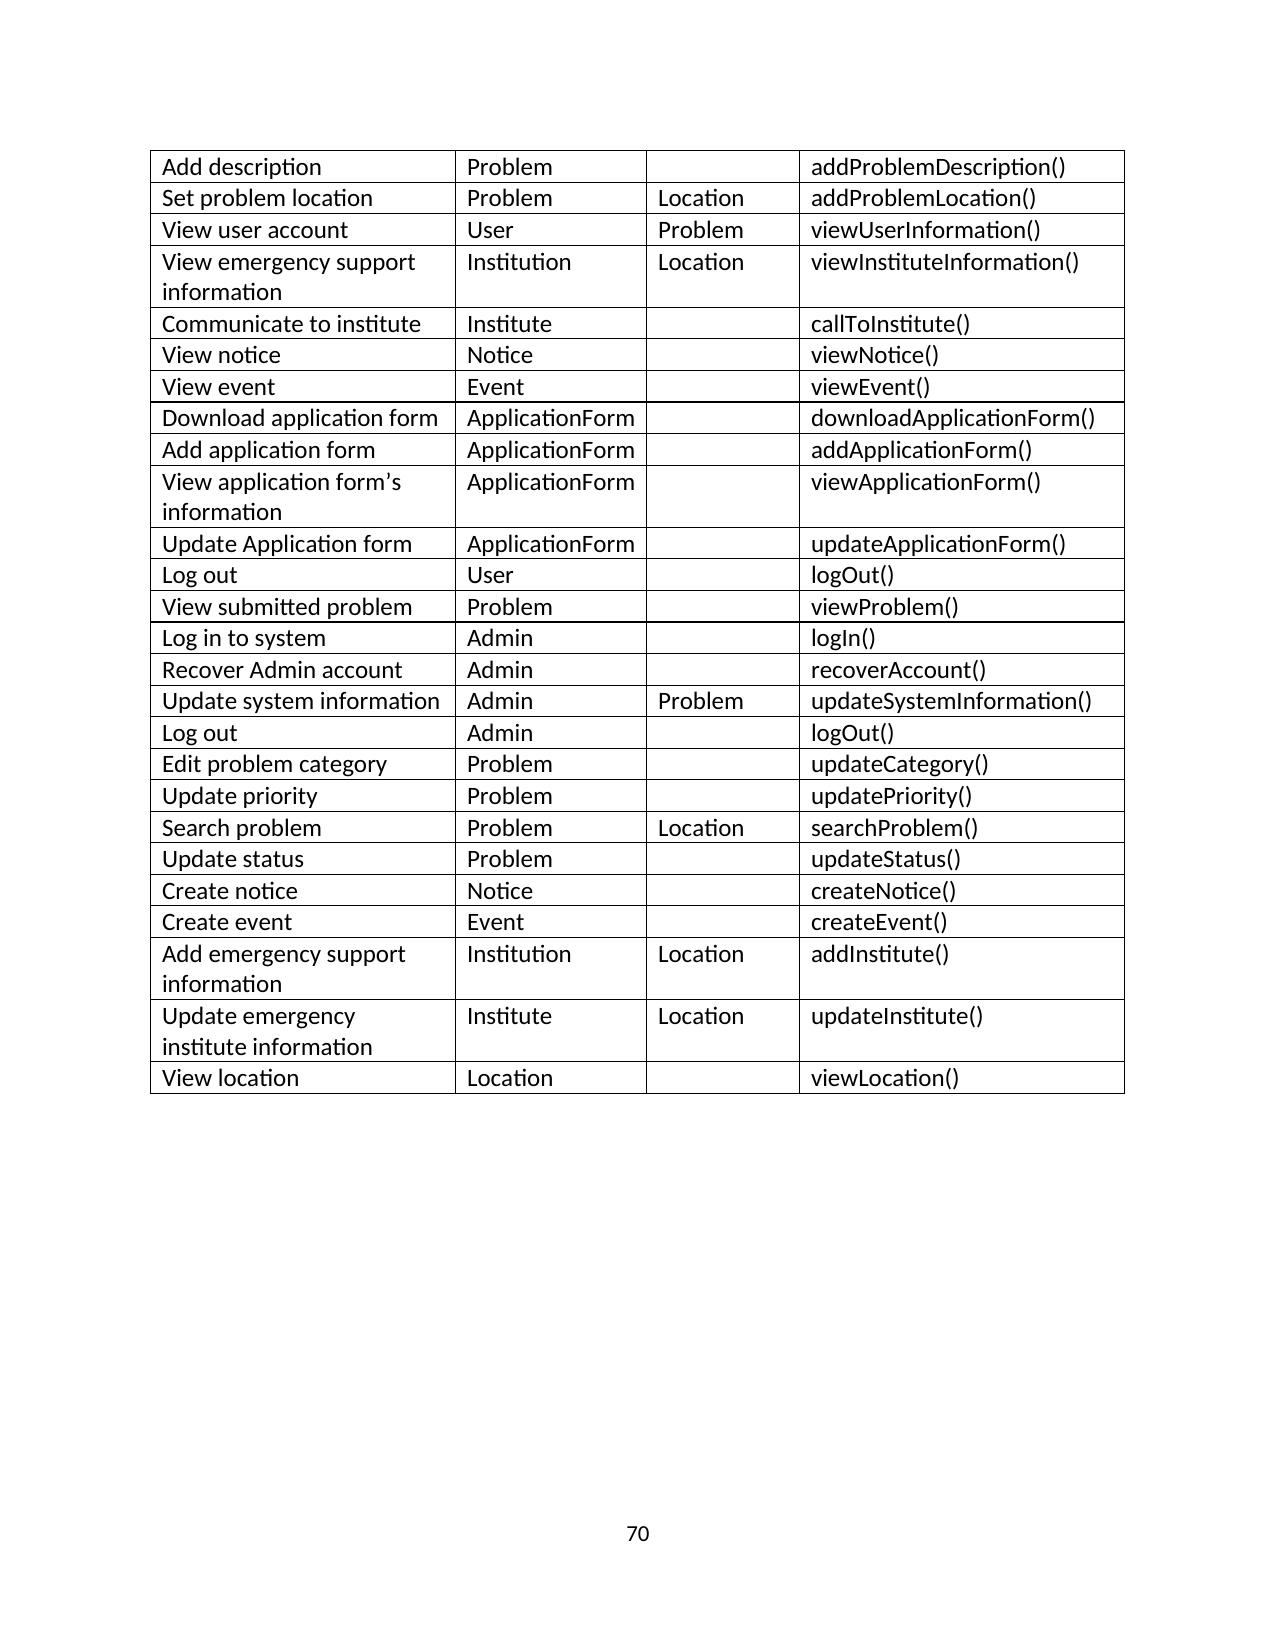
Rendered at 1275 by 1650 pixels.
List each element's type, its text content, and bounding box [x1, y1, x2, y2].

table_cell updatePriority() [800, 780, 1124, 811]
table_cell [647, 1062, 799, 1093]
table_cell Problem [456, 591, 646, 621]
table_cell [647, 591, 799, 621]
table_cell searchProblem() [800, 812, 1124, 842]
table_cell ApplicationForm [456, 528, 646, 558]
table_cell Institute [456, 1000, 646, 1061]
table_cell Institution [456, 246, 646, 307]
table_cell Problem [647, 686, 799, 716]
table_cell viewEvent() [800, 371, 1124, 401]
table_cell Admin [456, 717, 646, 748]
table_cell Add description [151, 151, 455, 182]
table_cell [647, 403, 799, 433]
table_cell [647, 528, 799, 558]
table_cell Create event [151, 906, 455, 937]
table_cell addApplicationForm() [800, 434, 1124, 464]
table_cell downloadApplicationForm() [800, 403, 1124, 433]
table_cell Set problem location [151, 183, 455, 213]
table_cell Event [456, 371, 646, 401]
table_cell [647, 717, 799, 748]
table_cell Problem [456, 812, 646, 842]
table_cell Problem [456, 749, 646, 779]
table_cell User [456, 559, 646, 590]
table_cell createNotice() [800, 875, 1124, 905]
table_cell Problem [456, 780, 646, 811]
table_cell View submitted problem [151, 591, 455, 621]
table_cell ApplicationForm [456, 466, 646, 527]
table_cell Location [647, 1000, 799, 1061]
table_cell Admin [456, 686, 646, 716]
table_cell Search problem [151, 812, 455, 842]
table_cell createEvent() [800, 906, 1124, 937]
table_cell Communicate to institute [151, 308, 455, 338]
table_cell [647, 371, 799, 401]
table_cell viewProblem() [800, 591, 1124, 621]
table_cell updateStatus() [800, 843, 1124, 874]
table_cell addInstitute() [800, 938, 1124, 999]
table_cell Add application form [151, 434, 455, 464]
table_cell viewNotice() [800, 339, 1124, 370]
table_cell Location [456, 1062, 646, 1093]
table_cell [647, 780, 799, 811]
table_cell recoverAccount() [800, 654, 1124, 684]
table_cell View location [151, 1062, 455, 1093]
table_cell Event [456, 906, 646, 937]
table_cell Recover Admin account [151, 654, 455, 684]
table_cell viewInstituteInformation() [800, 246, 1124, 307]
table_cell viewUserInformation() [800, 214, 1124, 245]
table_cell updateApplicationForm() [800, 528, 1124, 558]
table_cell [647, 875, 799, 905]
table_cell Add emergency support information [151, 938, 455, 999]
table_cell Problem [456, 843, 646, 874]
table_cell Log out [151, 717, 455, 748]
table_cell ApplicationForm [456, 403, 646, 433]
table_cell Update status [151, 843, 455, 874]
table_cell Problem [456, 151, 646, 182]
table_cell [647, 843, 799, 874]
table_cell Update priority [151, 780, 455, 811]
table_cell updateCategory() [800, 749, 1124, 779]
table_cell viewApplicationForm() [800, 466, 1124, 527]
table_cell User [456, 214, 646, 245]
table_cell Admin [456, 623, 646, 653]
table_cell [647, 654, 799, 684]
table_cell [647, 559, 799, 590]
table_cell Location [647, 812, 799, 842]
table_cell ApplicationForm [456, 434, 646, 464]
table_cell Location [647, 183, 799, 213]
table_cell View notice [151, 339, 455, 370]
table_cell Problem [456, 183, 646, 213]
table_cell Download application form [151, 403, 455, 433]
table_cell viewLocation() [800, 1062, 1124, 1093]
table_cell callToInstitute() [800, 308, 1124, 338]
table_cell Log out [151, 559, 455, 590]
table_cell [647, 308, 799, 338]
table_cell logOut() [800, 559, 1124, 590]
table_cell Institute [456, 308, 646, 338]
table_cell [647, 906, 799, 937]
table_cell Notice [456, 339, 646, 370]
table_cell View user account [151, 214, 455, 245]
table_cell Notice [456, 875, 646, 905]
table_cell [647, 749, 799, 779]
table_cell updateSystemInformation() [800, 686, 1124, 716]
table_cell Log in to system [151, 623, 455, 653]
table_cell Update system information [151, 686, 455, 716]
table_cell addProblemLocation() [800, 183, 1124, 213]
table_cell Problem [647, 214, 799, 245]
table_cell Institution [456, 938, 646, 999]
table_cell [647, 339, 799, 370]
table_cell View application form’s information [151, 466, 455, 527]
table_cell Create notice [151, 875, 455, 905]
table_cell addProblemDescription() [800, 151, 1124, 182]
table_cell updateInstitute() [800, 1000, 1124, 1061]
table_cell Edit problem category [151, 749, 455, 779]
table_cell [647, 434, 799, 464]
table_cell View event [151, 371, 455, 401]
table_cell View emergency support information [151, 246, 455, 307]
table_cell logOut() [800, 717, 1124, 748]
table_cell Update emergency institute information [151, 1000, 455, 1061]
table_cell [647, 466, 799, 527]
table_cell Location [647, 938, 799, 999]
table_cell [647, 151, 799, 182]
table_cell [647, 623, 799, 653]
table_cell Update Application form [151, 528, 455, 558]
table_cell Admin [456, 654, 646, 684]
table_cell logIn() [800, 623, 1124, 653]
table_cell Location [647, 246, 799, 307]
